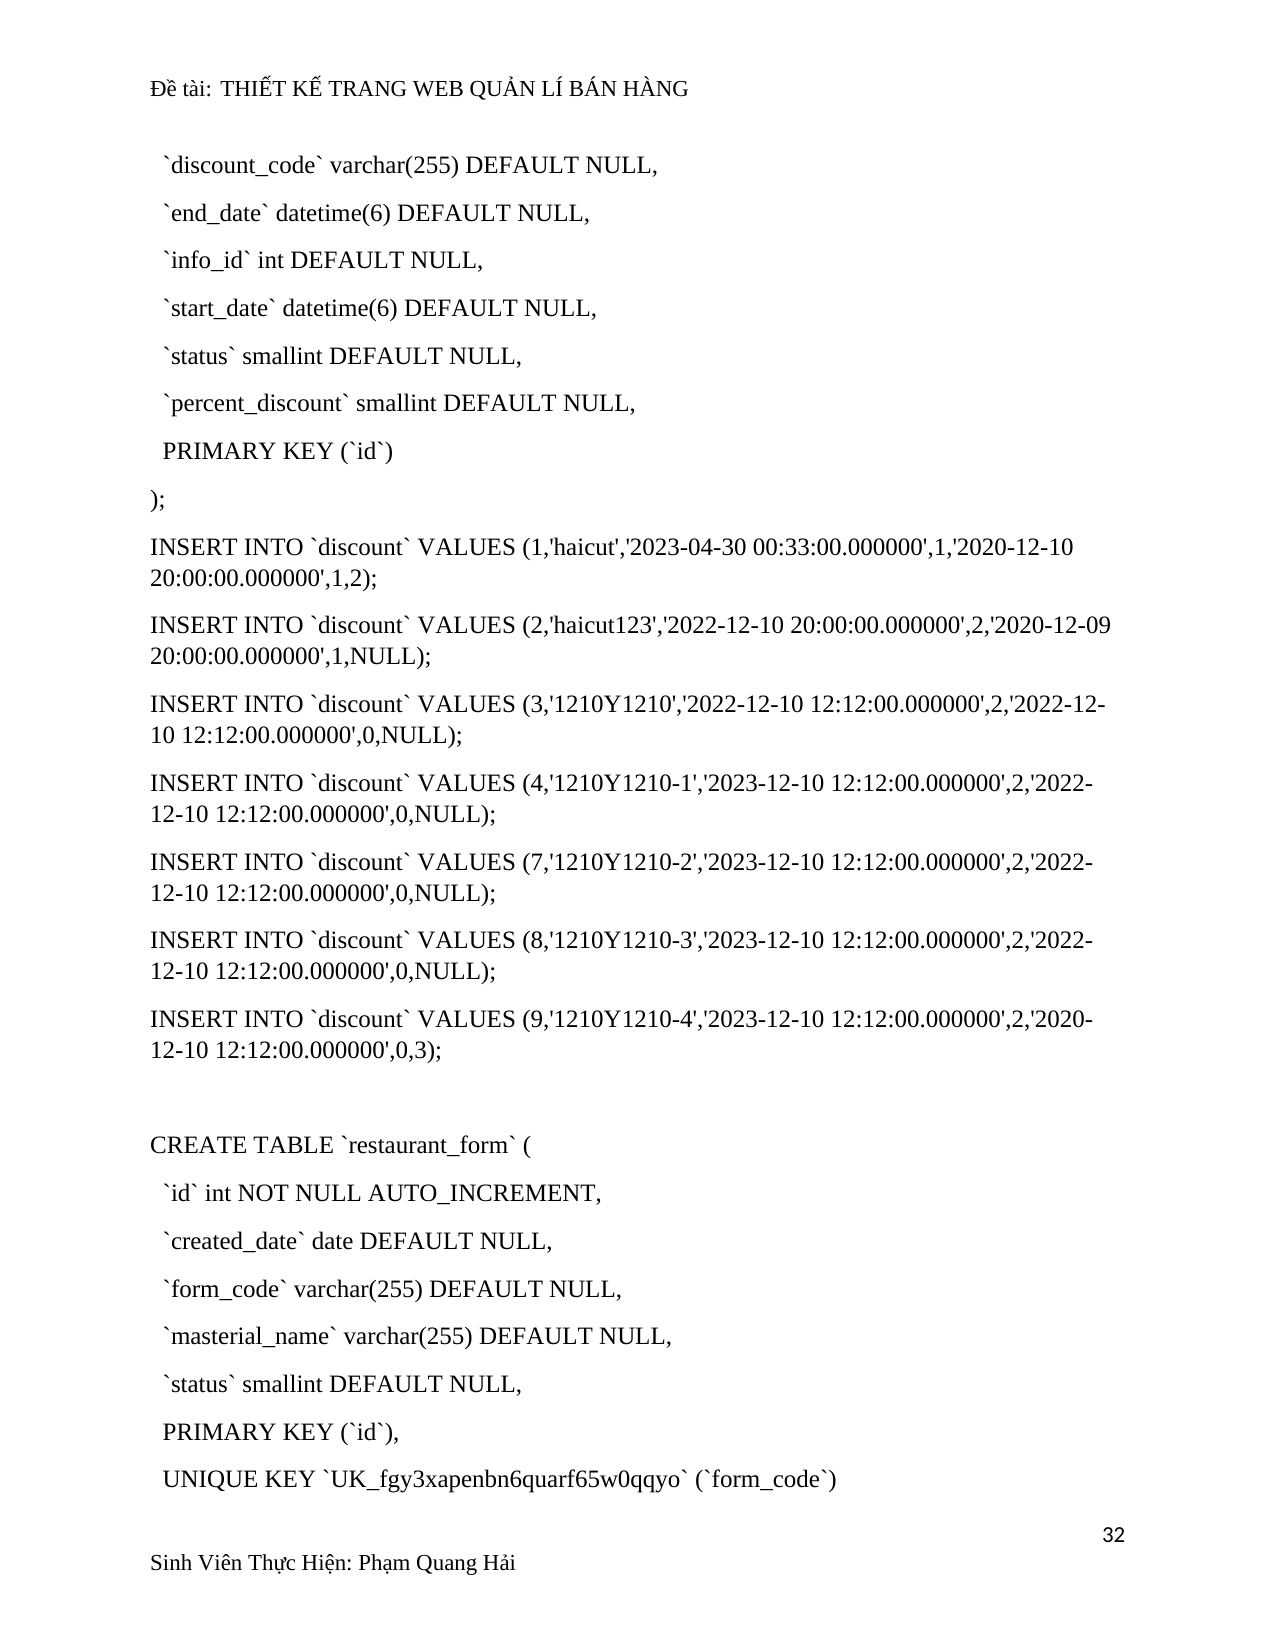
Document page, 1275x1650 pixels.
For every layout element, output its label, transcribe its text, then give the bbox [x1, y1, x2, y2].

text INSERT INTO `discount` VALUES (9,'1210Y1210-4','2023-12-10 12:12:00.000000',2,'2020-12-10 12:12:00.000000',0,3); [150, 1004, 1125, 1064]
text INSERT INTO `discount` VALUES (4,'1210Y1210-1','2023-12-10 12:12:00.000000',2,'2022-12-10 12:12:00.000000',0,NULL); [150, 768, 1125, 828]
text INSERT INTO `discount` VALUES (7,'1210Y1210-2','2023-12-10 12:12:00.000000',2,'2022-12-10 12:12:00.000000',0,NULL); [150, 847, 1125, 906]
text UNIQUE KEY `UK_fgy3xapenbn6quarf65w0qqyo` (`form_code`) [150, 1464, 1125, 1493]
text ); [150, 484, 1125, 513]
text INSERT INTO `discount` VALUES (3,'1210Y1210','2022-12-10 12:12:00.000000',2,'2022-12-10 12:12:00.000000',0,NULL); [150, 689, 1125, 749]
text `status` smallint DEFAULT NULL, [150, 341, 1125, 369]
text INSERT INTO `discount` VALUES (8,'1210Y1210-3','2023-12-10 12:12:00.000000',2,'2022-12-10 12:12:00.000000',0,NULL); [150, 925, 1125, 985]
text `start_date` datetime(6) DEFAULT NULL, [150, 293, 1125, 322]
text INSERT INTO `discount` VALUES (2,'haicut123','2022-12-10 20:00:00.000000',2,'2020-12-09 20:00:00.000000',1,NULL); [150, 610, 1125, 670]
text CREATE TABLE `restaurant_form` ( [150, 1131, 1125, 1159]
text `masterial_name` varchar(255) DEFAULT NULL, [150, 1321, 1125, 1350]
text `status` smallint DEFAULT NULL, [150, 1369, 1125, 1398]
text `end_date` datetime(6) DEFAULT NULL, [150, 198, 1125, 226]
text `created_date` date DEFAULT NULL, [150, 1226, 1125, 1255]
text INSERT INTO `discount` VALUES (1,'haicut','2023-04-30 00:33:00.000000',1,'2020-12-10 20:00:00.000000',1,2); [150, 532, 1125, 591]
text `discount_code` varchar(255) DEFAULT NULL, [150, 150, 1125, 179]
text `id` int NOT NULL AUTO_INCREMENT, [150, 1178, 1125, 1207]
text PRIMARY KEY (`id`), [150, 1417, 1125, 1446]
text `percent_discount` smallint DEFAULT NULL, [150, 388, 1125, 417]
text `info_id` int DEFAULT NULL, [150, 245, 1125, 274]
text `form_code` varchar(255) DEFAULT NULL, [150, 1274, 1125, 1302]
text PRIMARY KEY (`id`) [150, 436, 1125, 465]
